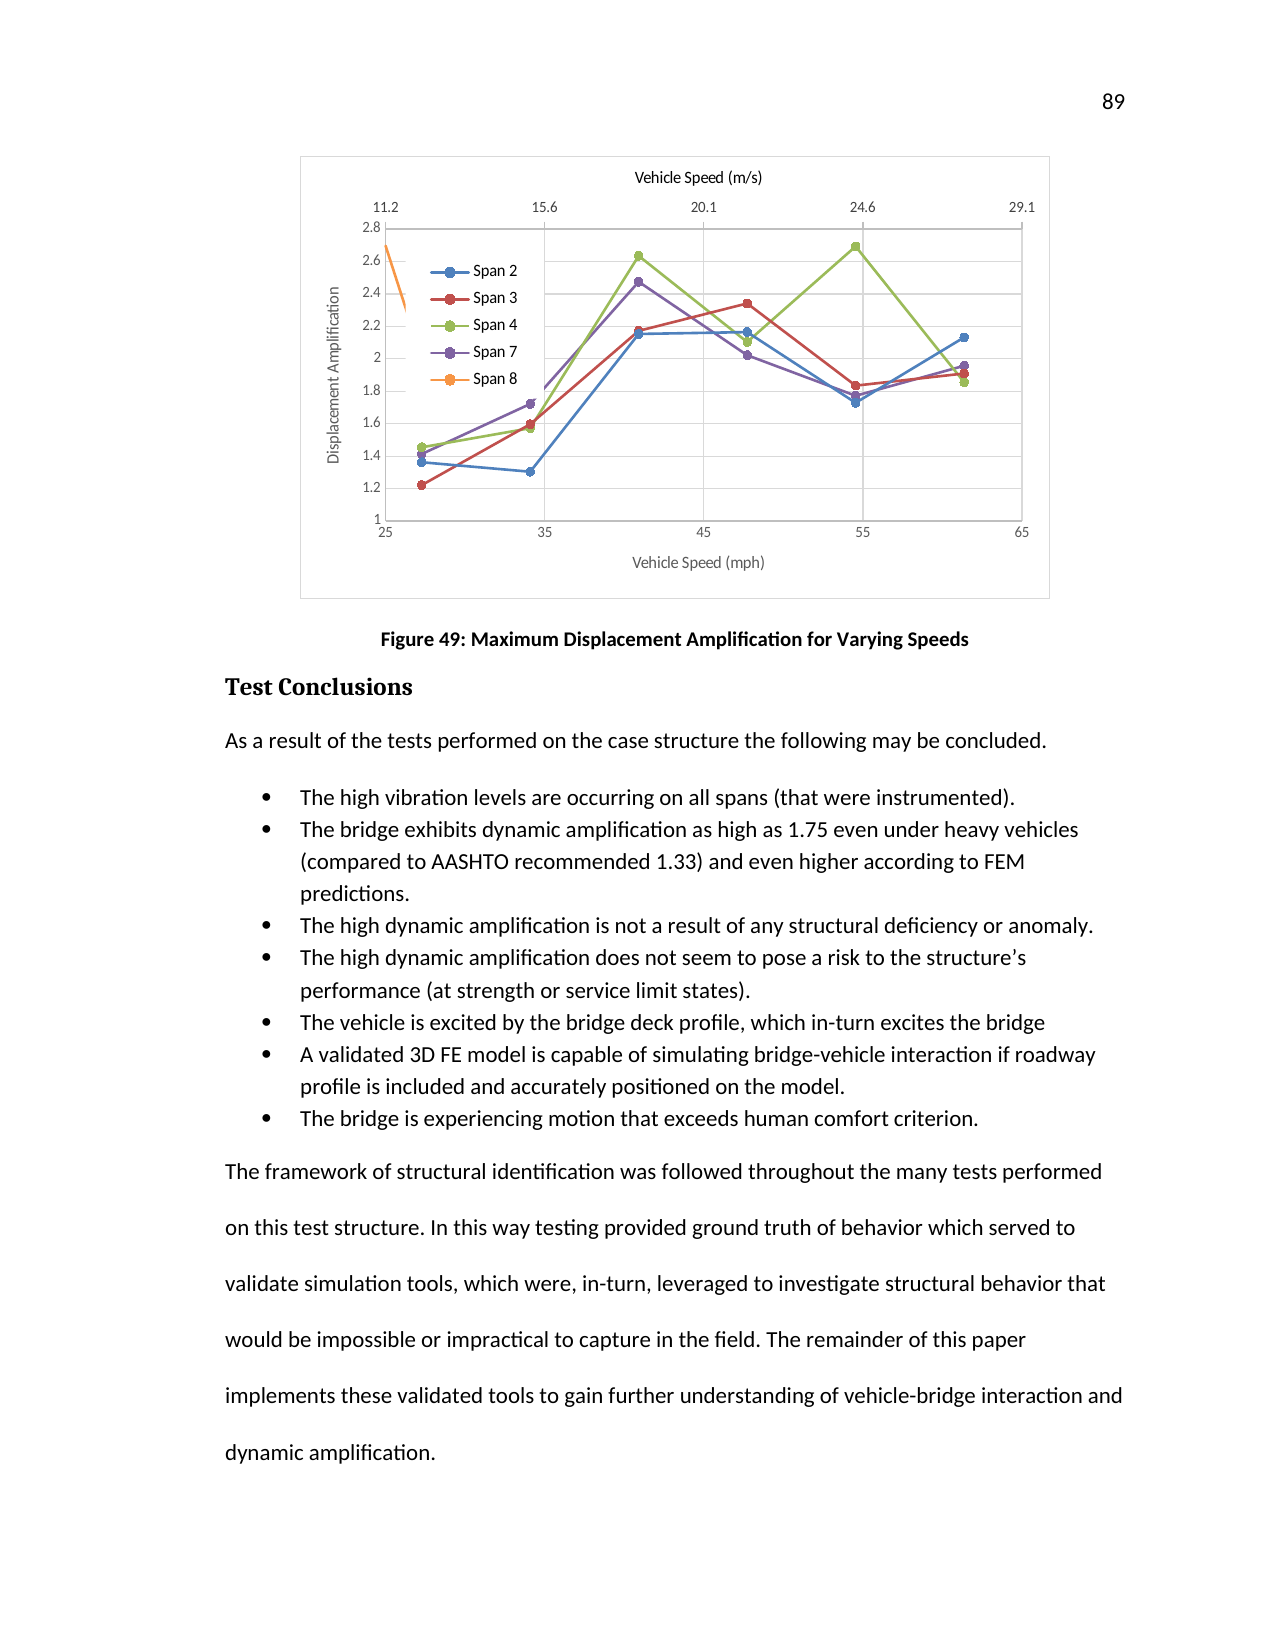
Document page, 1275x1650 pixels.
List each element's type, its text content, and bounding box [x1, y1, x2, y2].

list A validated 3D FE model is capable of simulating bridge-vehicle interaction if roadway profile is included and accurately positioned on the model. [262, 1040, 1125, 1100]
text Figure 49: Maximum Displacement Amplification for Varying Speeds [225, 627, 1125, 652]
list The vehicle is excited by the bridge deck profile, which in-turn excites the bridge [262, 1008, 1125, 1036]
list The high vibration levels are occurring on all spans (that were instrumented). [262, 783, 1125, 811]
text The framework of structural identification was followed throughout the many tests performed on this test structure. In this way testing provided ground truth of behavior which served to validate simulation tools, which were, in-turn, leveraged to investigate structural behavior that would be impossible or impractical to capture in the field. The remainder of this paper implements these validated tools to gain further understanding of vehicle-bridge interaction and dynamic amplification. [225, 1157, 1125, 1466]
text As a result of the tests performed on the case structure the following may be concluded. [225, 727, 1125, 754]
list The bridge is experiencing motion that exceeds human comfort criterion. [262, 1104, 1125, 1132]
subtitle Test Conclusions [225, 673, 1125, 702]
list The high dynamic amplification is not a result of any structural deficiency or anomaly. [262, 911, 1125, 939]
list The bridge exhibits dynamic amplification as high as 1.75 even under heavy vehicles (compared to AASHTO recommended 1.33) and even higher according to FEM predictions. [262, 815, 1125, 907]
list The high dynamic amplification does not seem to pose a risk to the structure’s performance (at strength or service limit states). [262, 943, 1125, 1004]
